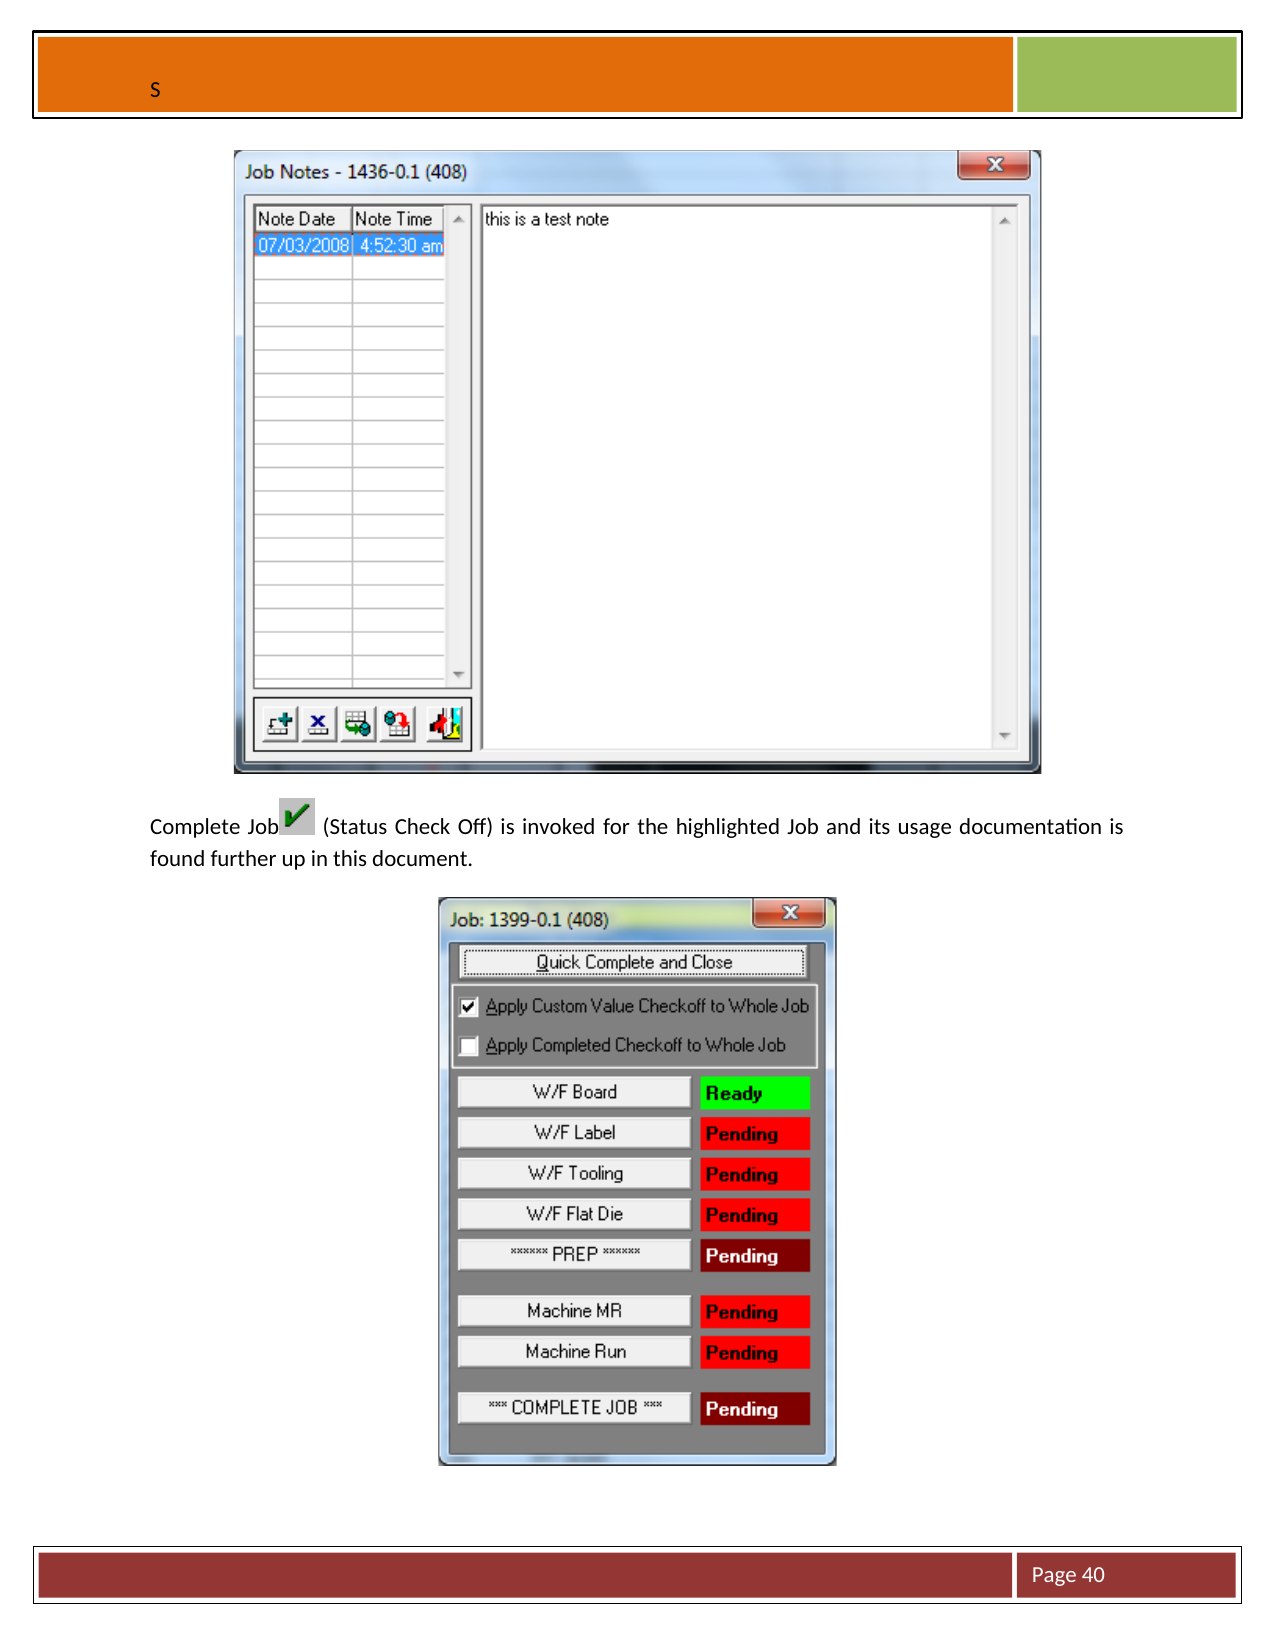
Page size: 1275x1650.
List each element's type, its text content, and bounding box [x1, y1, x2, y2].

text Complete Job (Status Check Off) is invoked for the highlighted Job and its usage documentation is found further up in this document. [150, 798, 1125, 872]
picture [233, 150, 1042, 774]
picture [438, 897, 837, 1466]
picture [279, 798, 315, 835]
